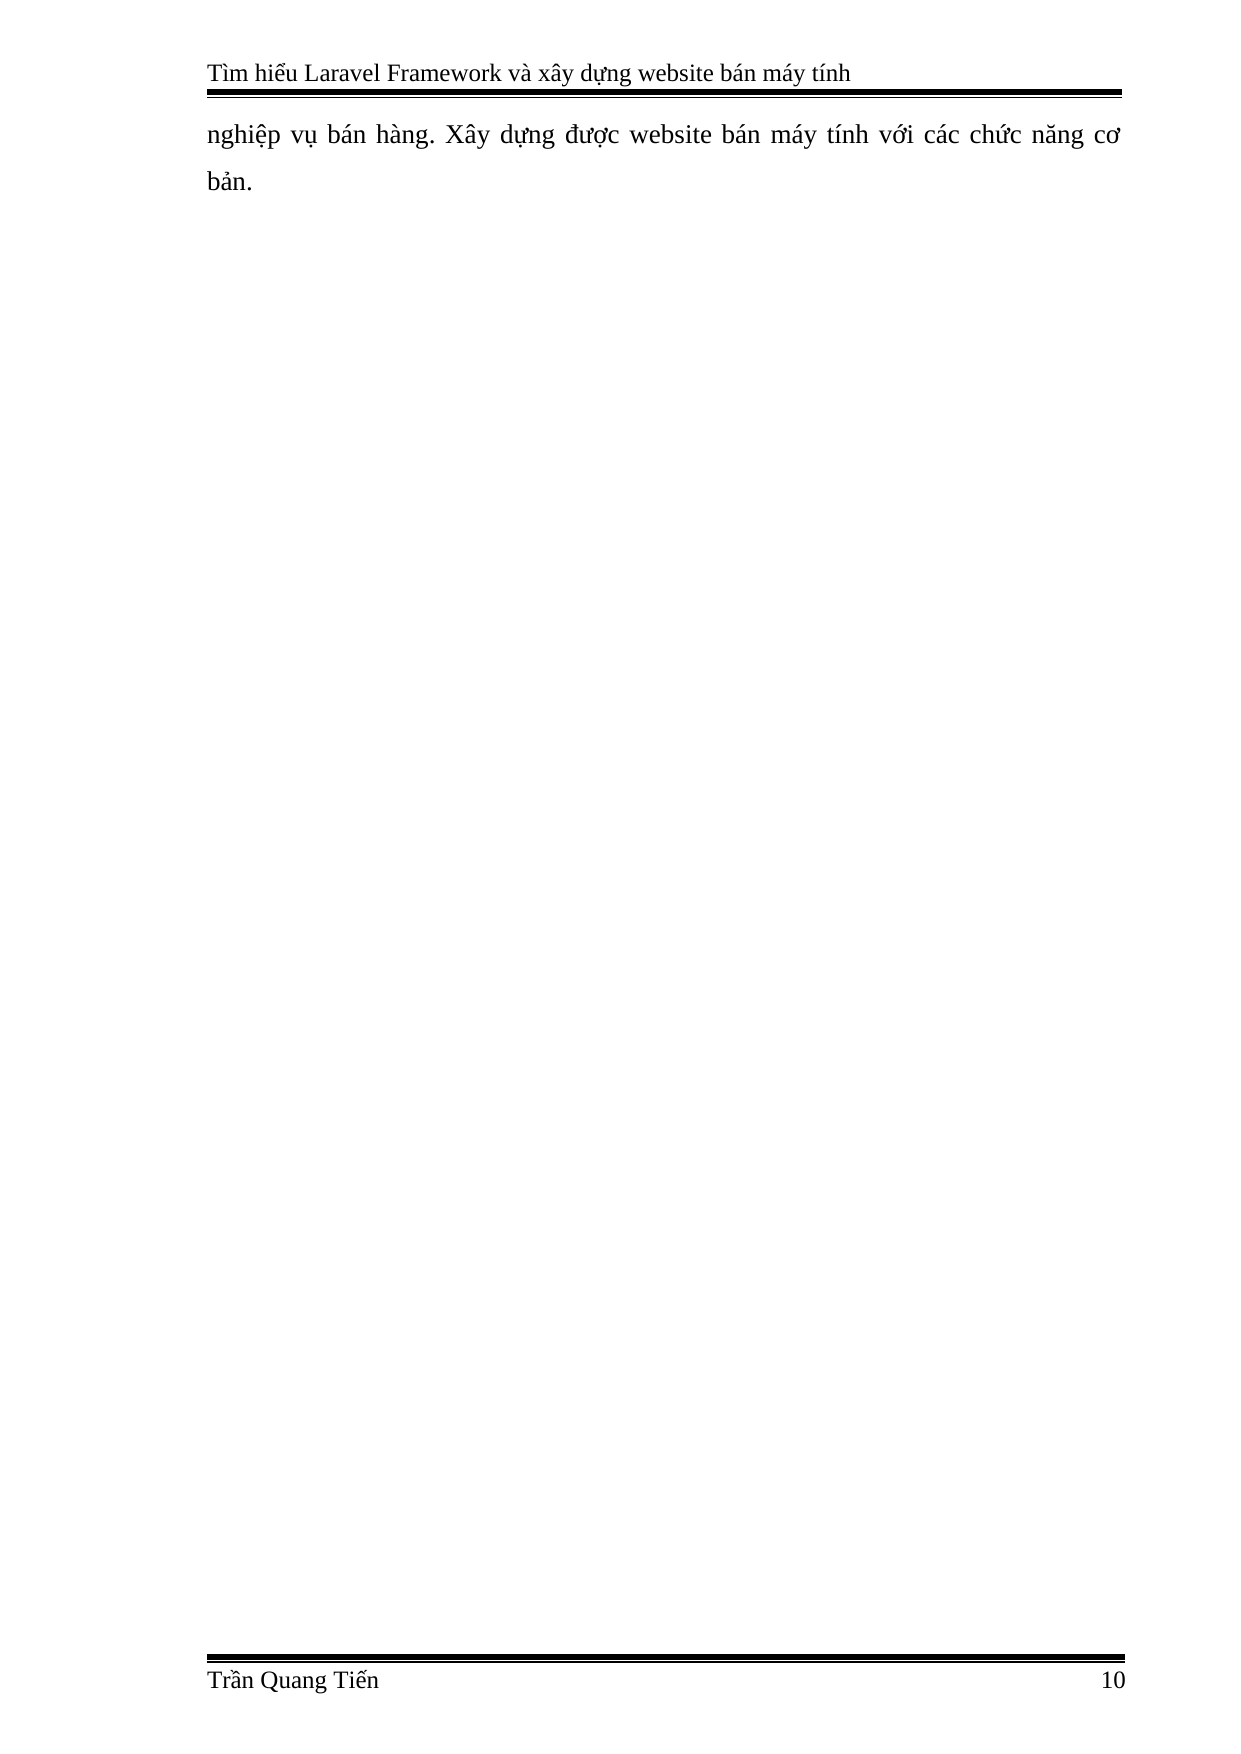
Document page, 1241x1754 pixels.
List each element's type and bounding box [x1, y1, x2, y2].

text [207, 118, 1122, 196]
